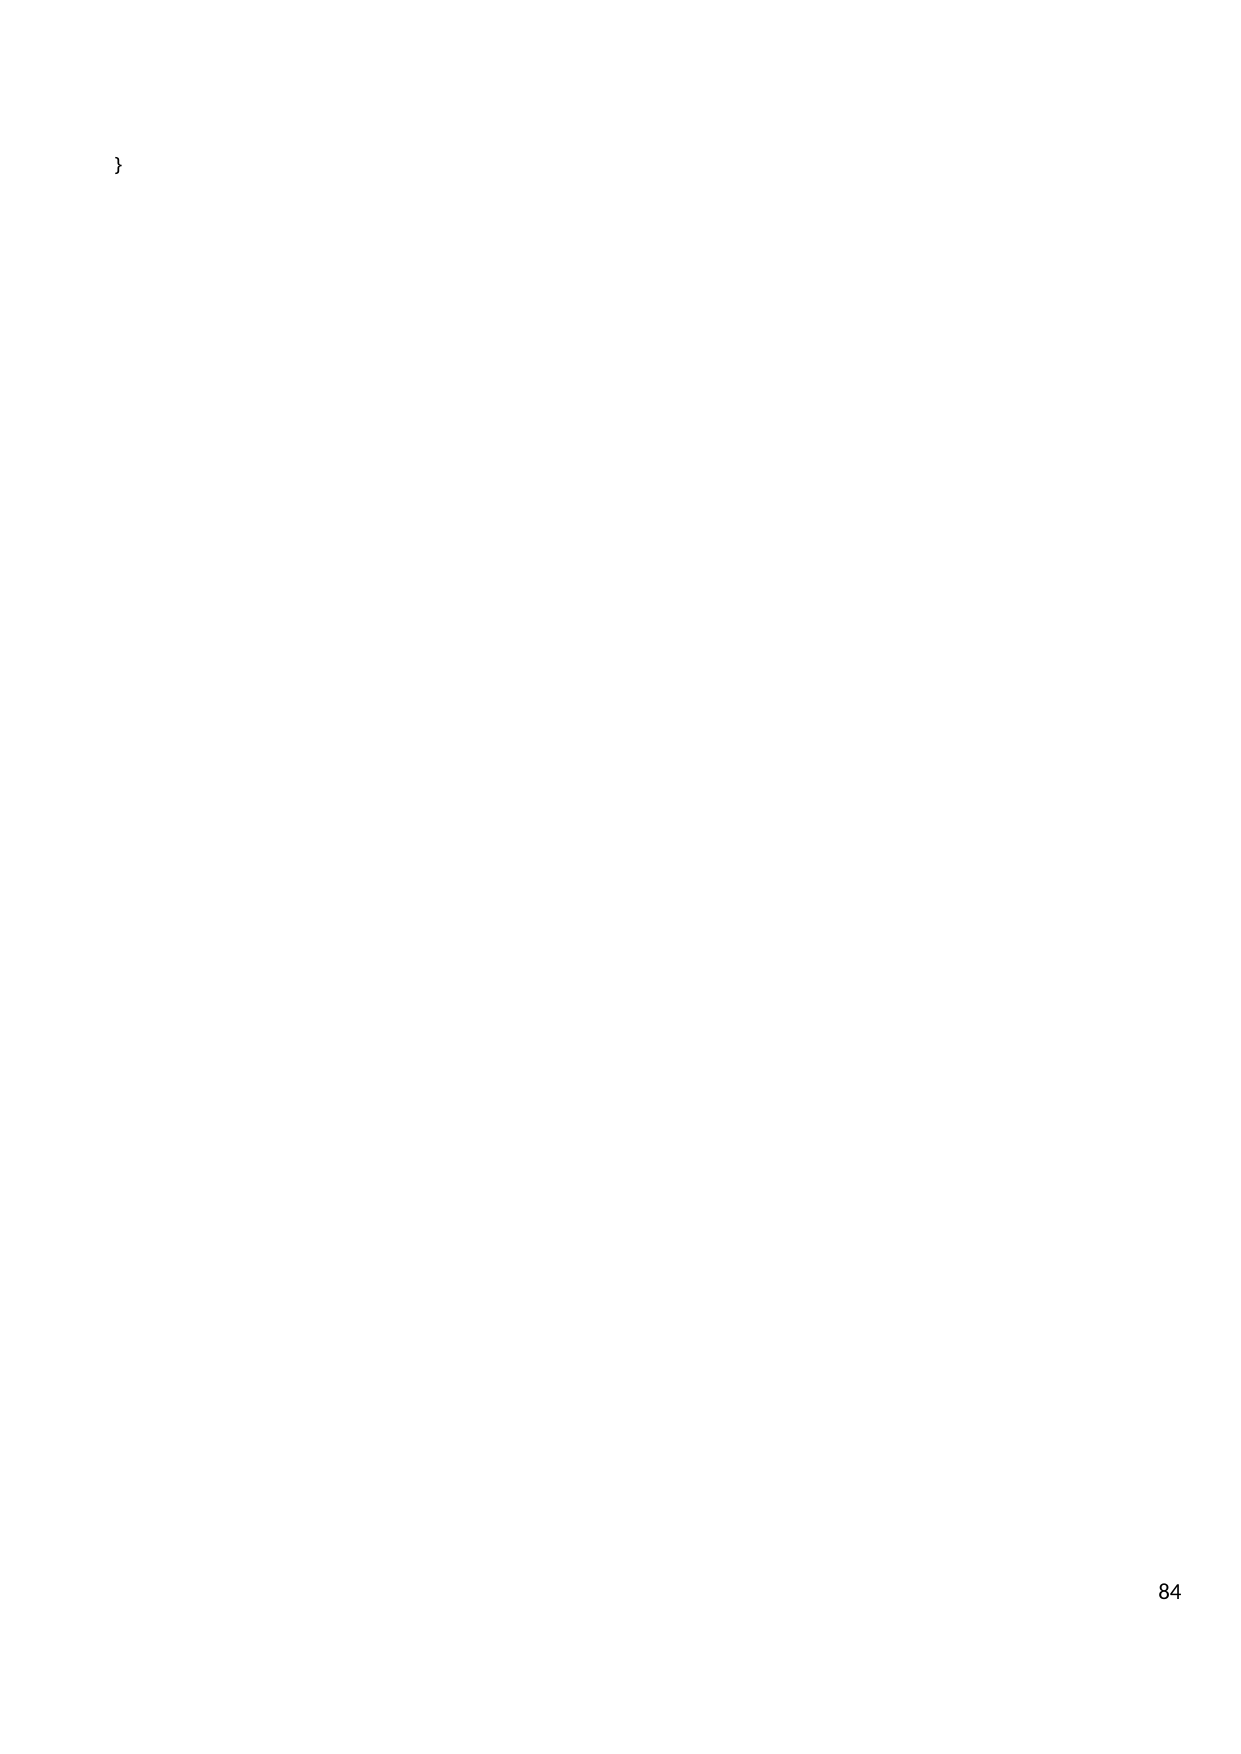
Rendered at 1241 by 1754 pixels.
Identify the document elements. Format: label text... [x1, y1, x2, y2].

text } [112, 150, 1181, 177]
